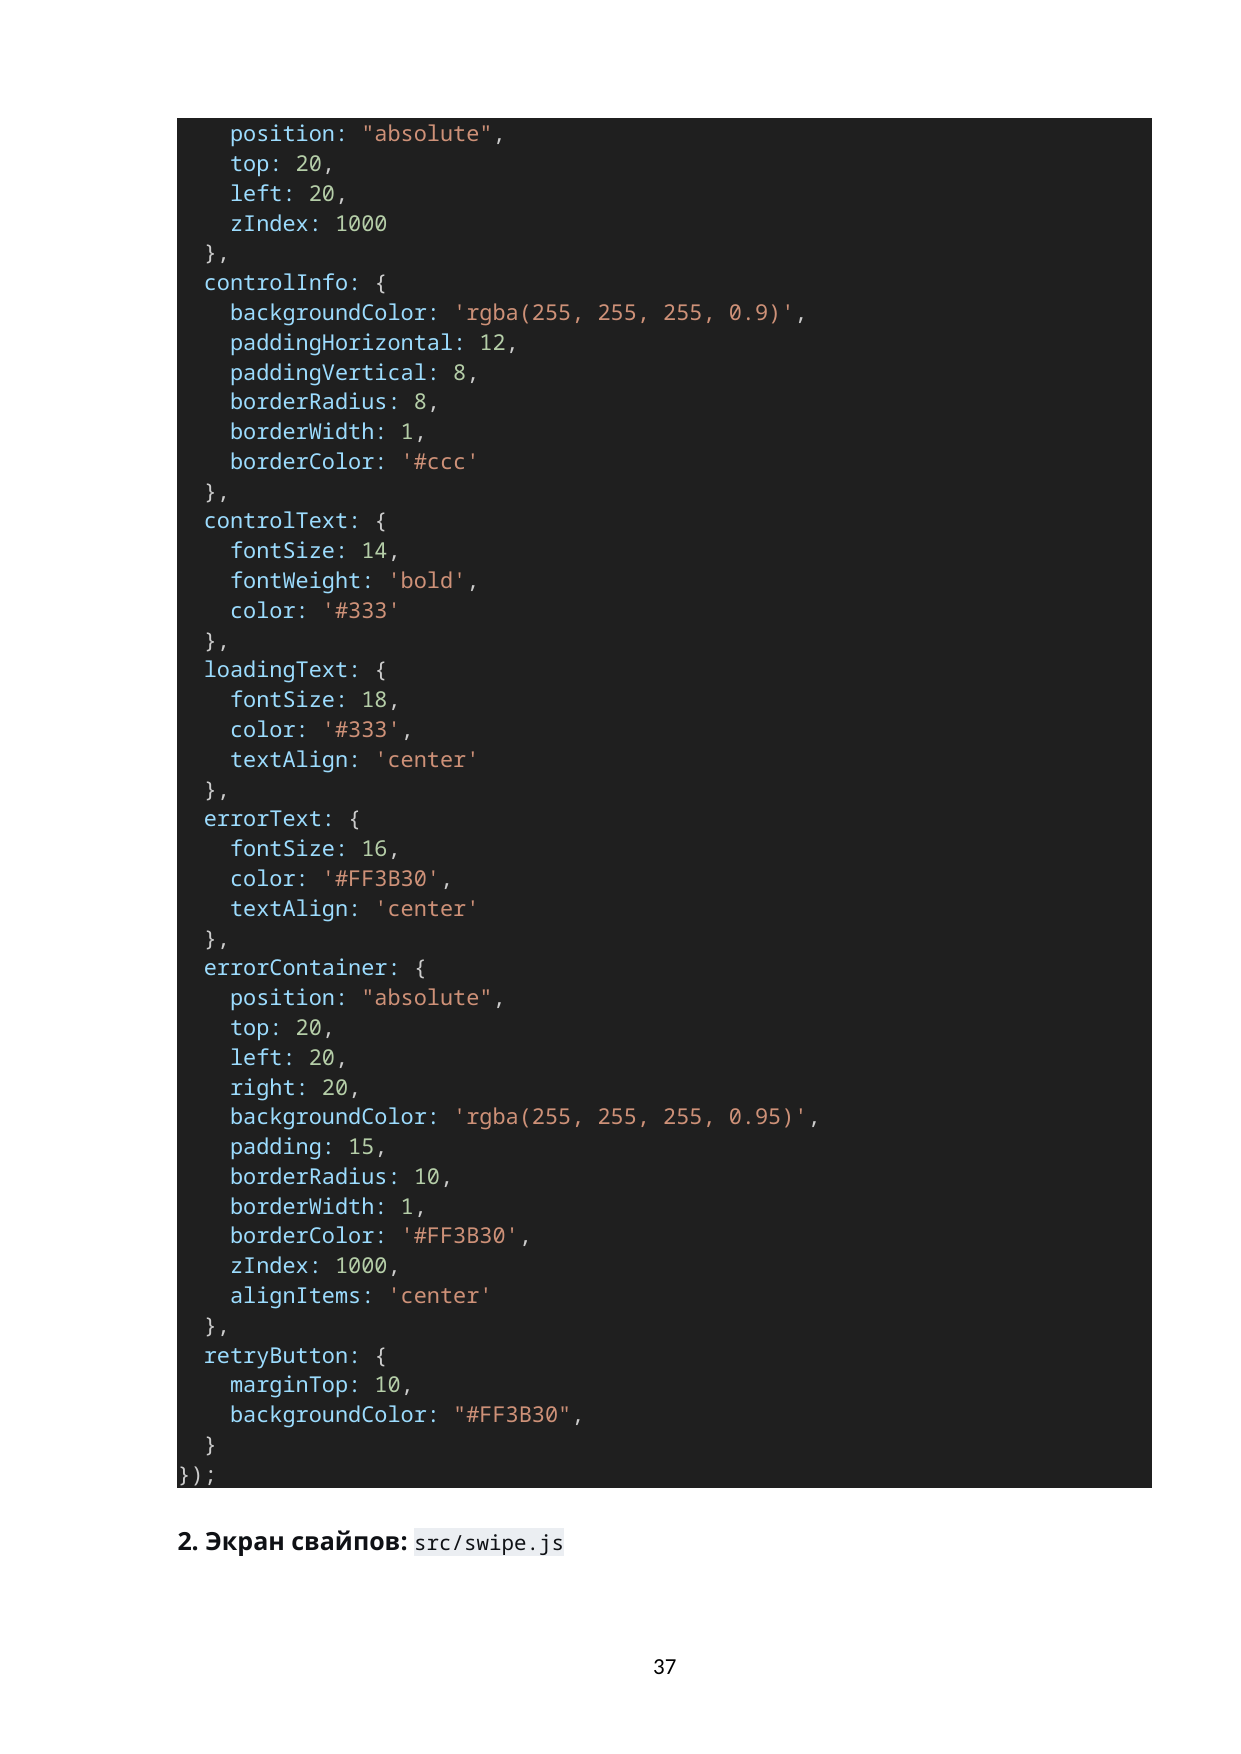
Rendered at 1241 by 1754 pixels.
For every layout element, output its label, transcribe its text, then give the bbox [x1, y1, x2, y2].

text }, [177, 1310, 1152, 1339]
text fontWeight: 'bold', [177, 565, 1152, 595]
text borderWidth: 1, [177, 416, 1152, 446]
text borderRadius: 8, [177, 386, 1152, 416]
text errorContainer: { [177, 952, 1152, 982]
text zIndex: 1000 [177, 207, 1152, 237]
text errorText: { [177, 803, 1152, 833]
text position: "absolute", [177, 118, 1152, 148]
text backgroundColor: 'rgba(255, 255, 255, 0.9)', [177, 297, 1152, 327]
text right: 20, [177, 1071, 1152, 1101]
text textAlign: 'center' [177, 893, 1152, 922]
text controlText: { [177, 505, 1152, 535]
text }, [177, 773, 1152, 803]
text borderColor: '#FF3B30', [177, 1220, 1152, 1250]
text alignItems: 'center' [177, 1280, 1152, 1310]
text marginTop: 10, [177, 1369, 1152, 1399]
text color: '#333' [177, 595, 1152, 624]
text borderRadius: 10, [177, 1161, 1152, 1191]
text backgroundColor: "#FF3B30", [177, 1399, 1152, 1429]
text left: 20, [177, 178, 1152, 207]
text padding: 15, [177, 1131, 1152, 1161]
text fontSize: 16, [177, 833, 1152, 863]
text retryButton: { [177, 1339, 1152, 1369]
text borderWidth: 1, [177, 1191, 1152, 1220]
text left: 20, [177, 1042, 1152, 1071]
text }, [177, 624, 1152, 654]
text backgroundColor: 'rgba(255, 255, 255, 0.95)', [177, 1101, 1152, 1131]
text textAlign: 'center' [177, 744, 1152, 773]
text zIndex: 1000, [177, 1250, 1152, 1280]
text 2. Экран свайпов: src/swipe.js [177, 1513, 1152, 1557]
text }); [177, 1459, 1152, 1488]
text }, [177, 237, 1152, 267]
text borderColor: '#ccc' [177, 446, 1152, 476]
text }, [177, 476, 1152, 505]
text fontSize: 14, [177, 535, 1152, 565]
text color: '#333', [177, 714, 1152, 744]
text paddingVertical: 8, [177, 356, 1152, 386]
text loadingText: { [177, 654, 1152, 684]
text top: 20, [177, 148, 1152, 178]
text }, [177, 922, 1152, 952]
text controlInfo: { [177, 267, 1152, 297]
text position: "absolute", [177, 982, 1152, 1012]
text paddingHorizontal: 12, [177, 327, 1152, 356]
text } [177, 1429, 1152, 1459]
text top: 20, [177, 1012, 1152, 1042]
text color: '#FF3B30', [177, 863, 1152, 893]
text fontSize: 18, [177, 684, 1152, 714]
